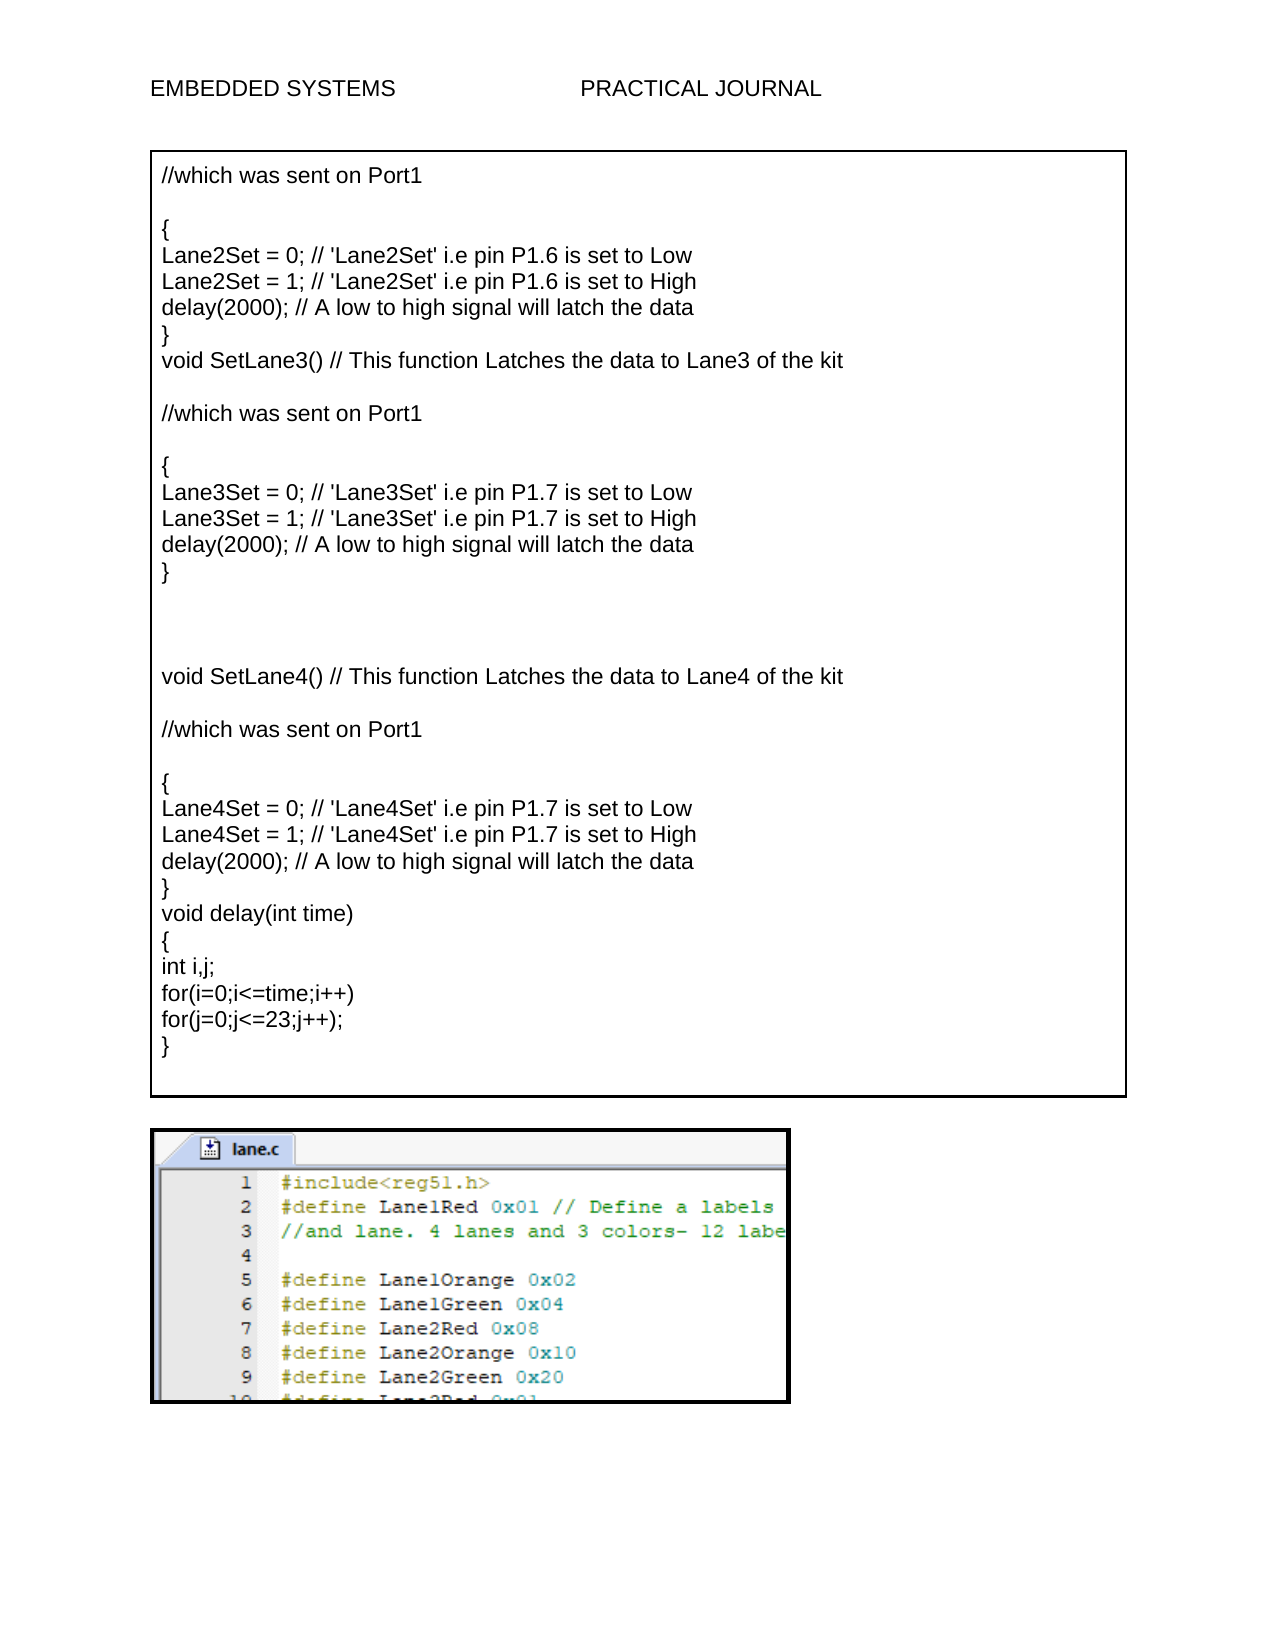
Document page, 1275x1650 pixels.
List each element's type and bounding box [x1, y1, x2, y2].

picture [154, 1132, 786, 1400]
table_header [152, 152, 1125, 1095]
